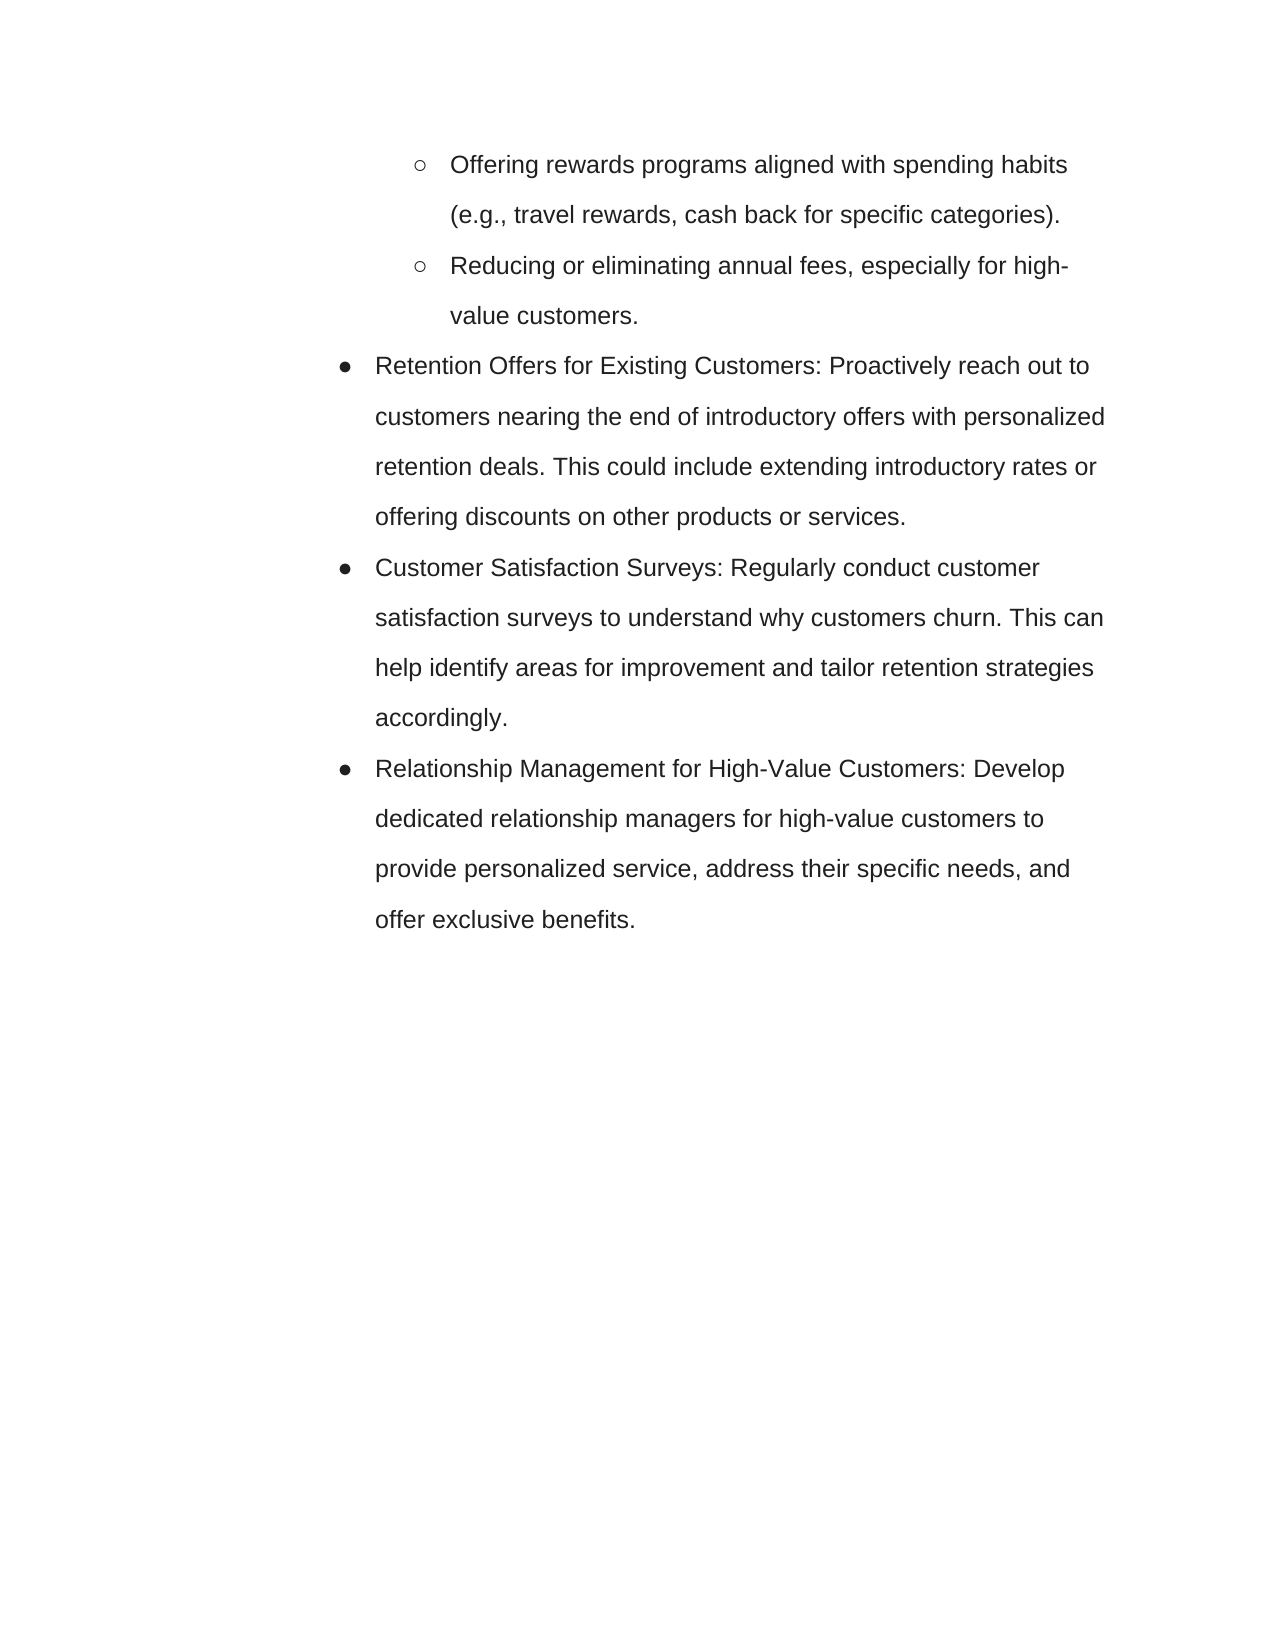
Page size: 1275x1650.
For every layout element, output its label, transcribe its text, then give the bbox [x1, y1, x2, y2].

list Reducing or eliminating annual fees, especially for high-value customers. [412, 251, 1125, 330]
list Customer Satisfaction Surveys: Regularly conduct customer satisfaction surveys to understand why customers churn. This can help identify areas for improvement and tailor retention strategies accordingly. [337, 552, 1125, 732]
list Offering rewards programs aligned with spending habits (e.g., travel rewards, cash back for specific categories). [412, 150, 1125, 229]
list Retention Offers for Existing Customers: Proactively reach out to customers nearing the end of introductory offers with personalized retention deals. This could include extending introductory rates or offering discounts on other products or services. [337, 351, 1125, 531]
list Relationship Management for High-Value Customers: Develop dedicated relationship managers for high-value customers to provide personalized service, address their specific needs, and offer exclusive benefits. [337, 754, 1125, 933]
